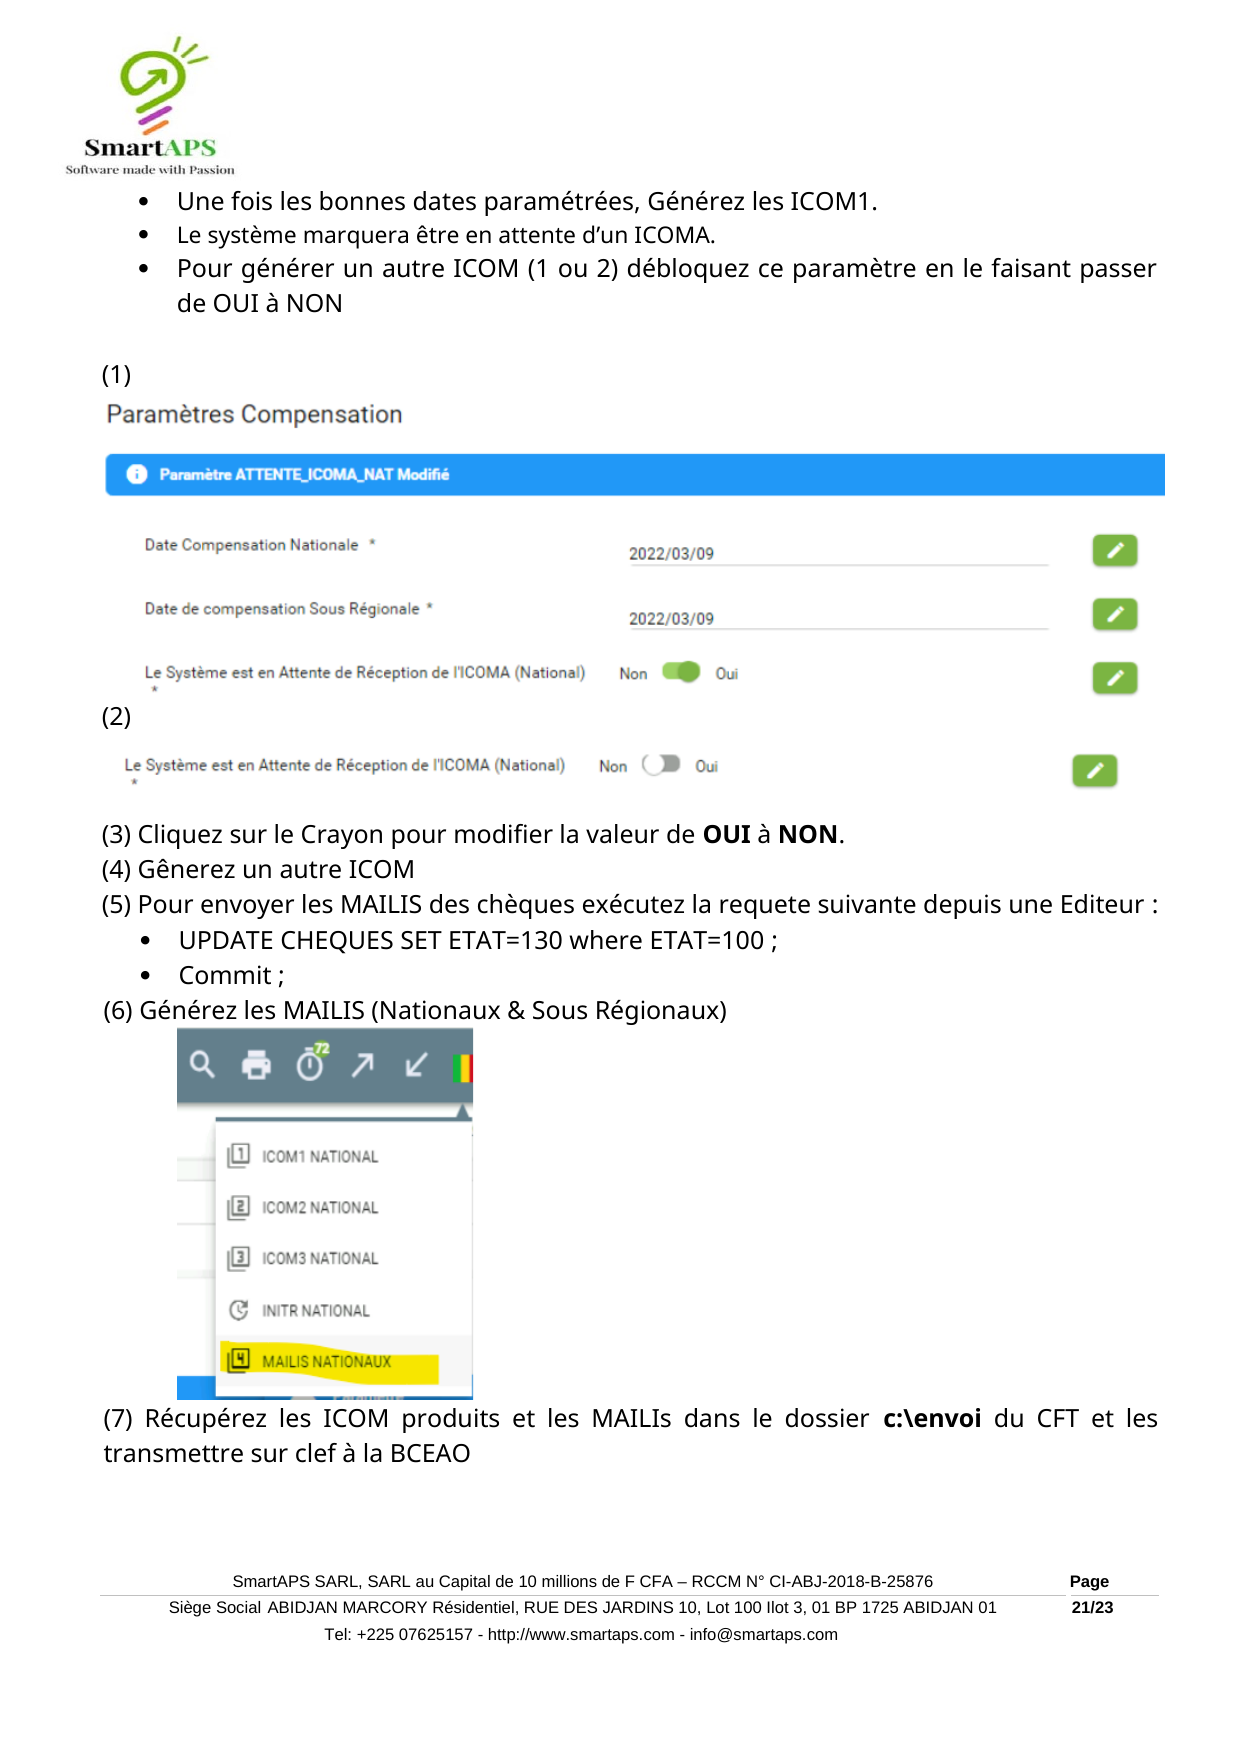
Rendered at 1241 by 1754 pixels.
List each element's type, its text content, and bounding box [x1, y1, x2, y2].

list Le système marquera être en attente d’un ICOMA. [139, 219, 1158, 250]
picture [101, 734, 1165, 816]
text (1) [102, 356, 1158, 390]
picture [101, 391, 1165, 698]
text (4) Gênerez un autre ICOM [102, 852, 1158, 886]
picture [42, 11, 258, 183]
text (2) [102, 699, 1158, 733]
list Pour générer un autre ICOM (1 ou 2) débloquez ce paramètre en le faisant passer de OUI à NON [139, 251, 1158, 320]
text (6) Générez les MAILIS (Nationaux & Sous Régionaux) [103, 993, 1158, 1027]
text (5) Pour envoyer les MAILIS des chèques exécutez la requete suivante depuis une Editeur : [102, 887, 1158, 921]
text (3) Cliquez sur le Crayon pour modifier la valeur de OUI à NON. [102, 816, 1158, 850]
list Une fois les bonnes dates paramétrées, Générez les ICOM1. [139, 184, 1158, 218]
list UPDATE CHEQUES SET ETAT=130 where ETAT=100 ; [141, 922, 1158, 956]
picture [177, 1027, 474, 1400]
list Commit ; [141, 957, 1158, 991]
text (7) Récupérez les ICOM produits et les MAILIs dans le dossier c:\envoi du CFT et les transmettre sur clef à la BCEAO [103, 1401, 1158, 1470]
